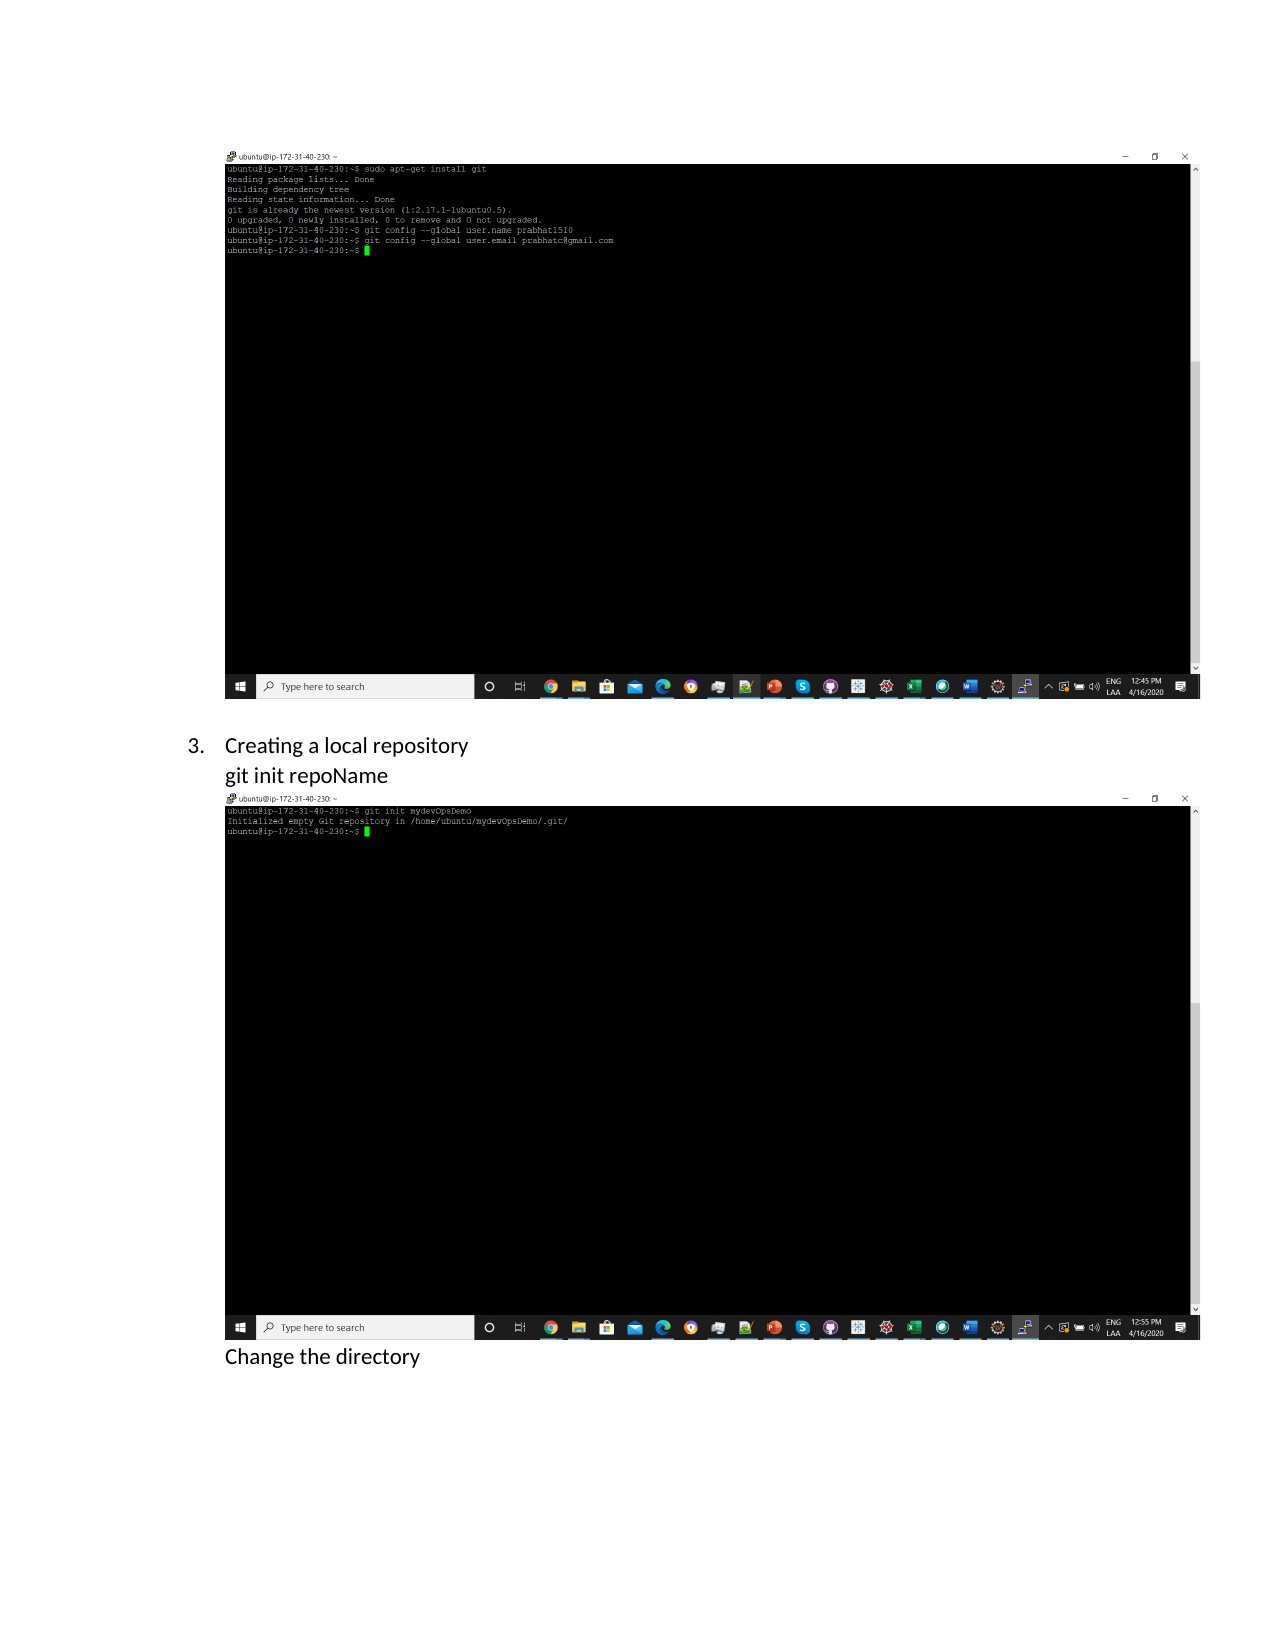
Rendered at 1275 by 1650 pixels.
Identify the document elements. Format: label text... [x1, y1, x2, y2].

list git init repoName [225, 761, 1125, 789]
list Creating a local repository [187, 731, 1125, 759]
list Change the directory [225, 1342, 1125, 1370]
picture [225, 791, 1200, 1340]
picture [225, 150, 1200, 699]
